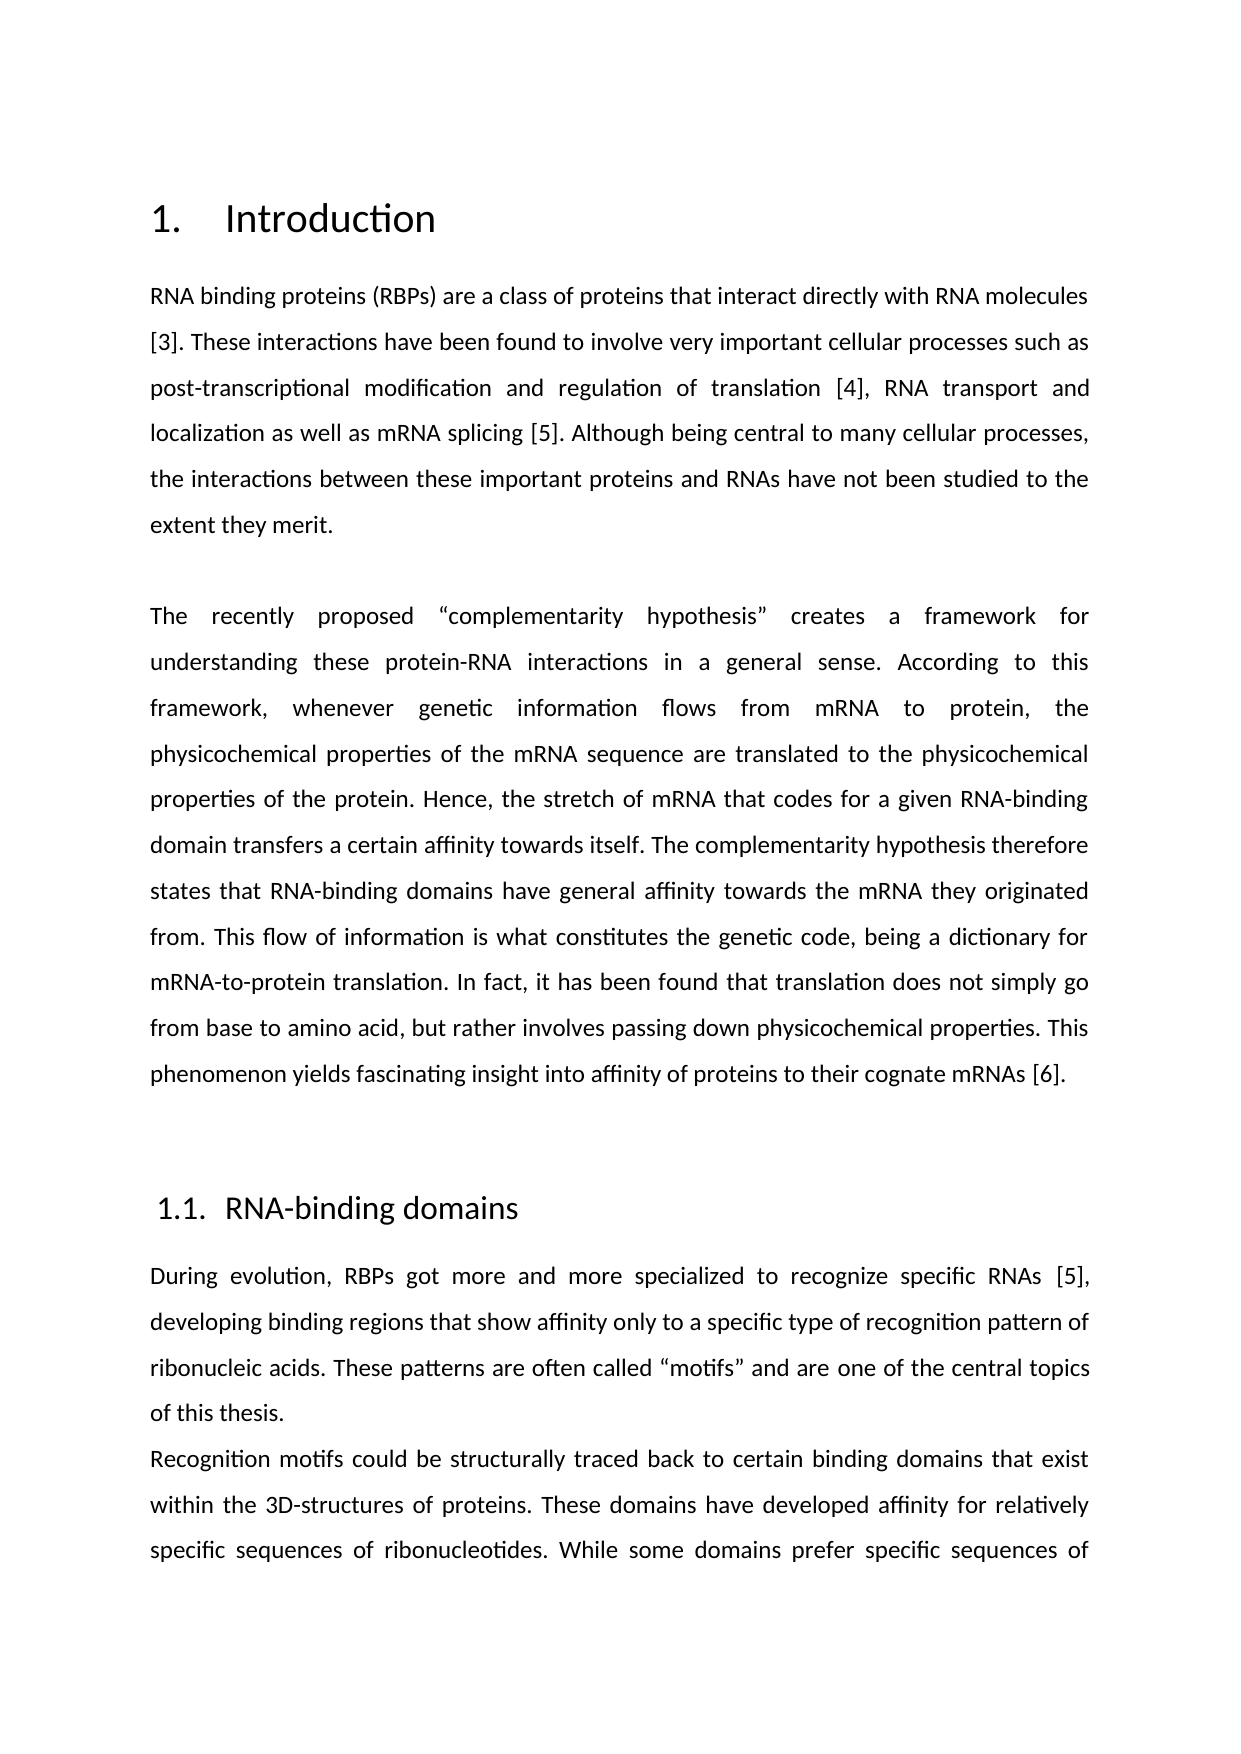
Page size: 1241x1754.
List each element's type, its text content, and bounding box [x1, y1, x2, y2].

text The recently proposed “complementarity hypothesis” creates a framework for understanding these protein-RNA interactions in a general sense. According to this framework, whenever genetic information flows from mRNA to protein, the physicochemical properties of the mRNA sequence are translated to the physicochemical properties of the protein. Hence, the stretch of mRNA that codes for a given RNA-binding domain transfers a certain affinity towards itself. The complementarity hypothesis therefore states that RNA-binding domains have general affinity towards the mRNA they originated from. This flow of information is what constitutes the genetic code, being a dictionary for mRNA-to-protein translation. In fact, it has been found that translation does not simply go from base to amino acid, but rather involves passing down physicochemical properties. This phenomenon yields fascinating insight into affinity of proteins to their cognate mRNAs . [150, 601, 1090, 1088]
text RNA binding proteins (RBPs) are a class of proteins that interact directly with RNA molecules . These interactions have been found to involve very important cellular processes such as post-transcriptional modification and regulation of translation, RNA transport and localization as well as mRNA splicing . Although being central to many cellular processes, the interactions between these important proteins and RNAs have not been studied to the extent they merit. [150, 280, 1090, 539]
subtitle RNA-binding domains [156, 1187, 1090, 1227]
text During evolution, RBPs got more and more specialized to recognize specific RNAs , developing binding regions that show affinity only to a specific type of recognition pattern of ribonucleic acids. These patterns are often called “motifs” and are one of the central topics of this thesis. [150, 1260, 1090, 1428]
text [150, 1443, 1090, 1565]
subtitle Introduction [150, 192, 1090, 242]
